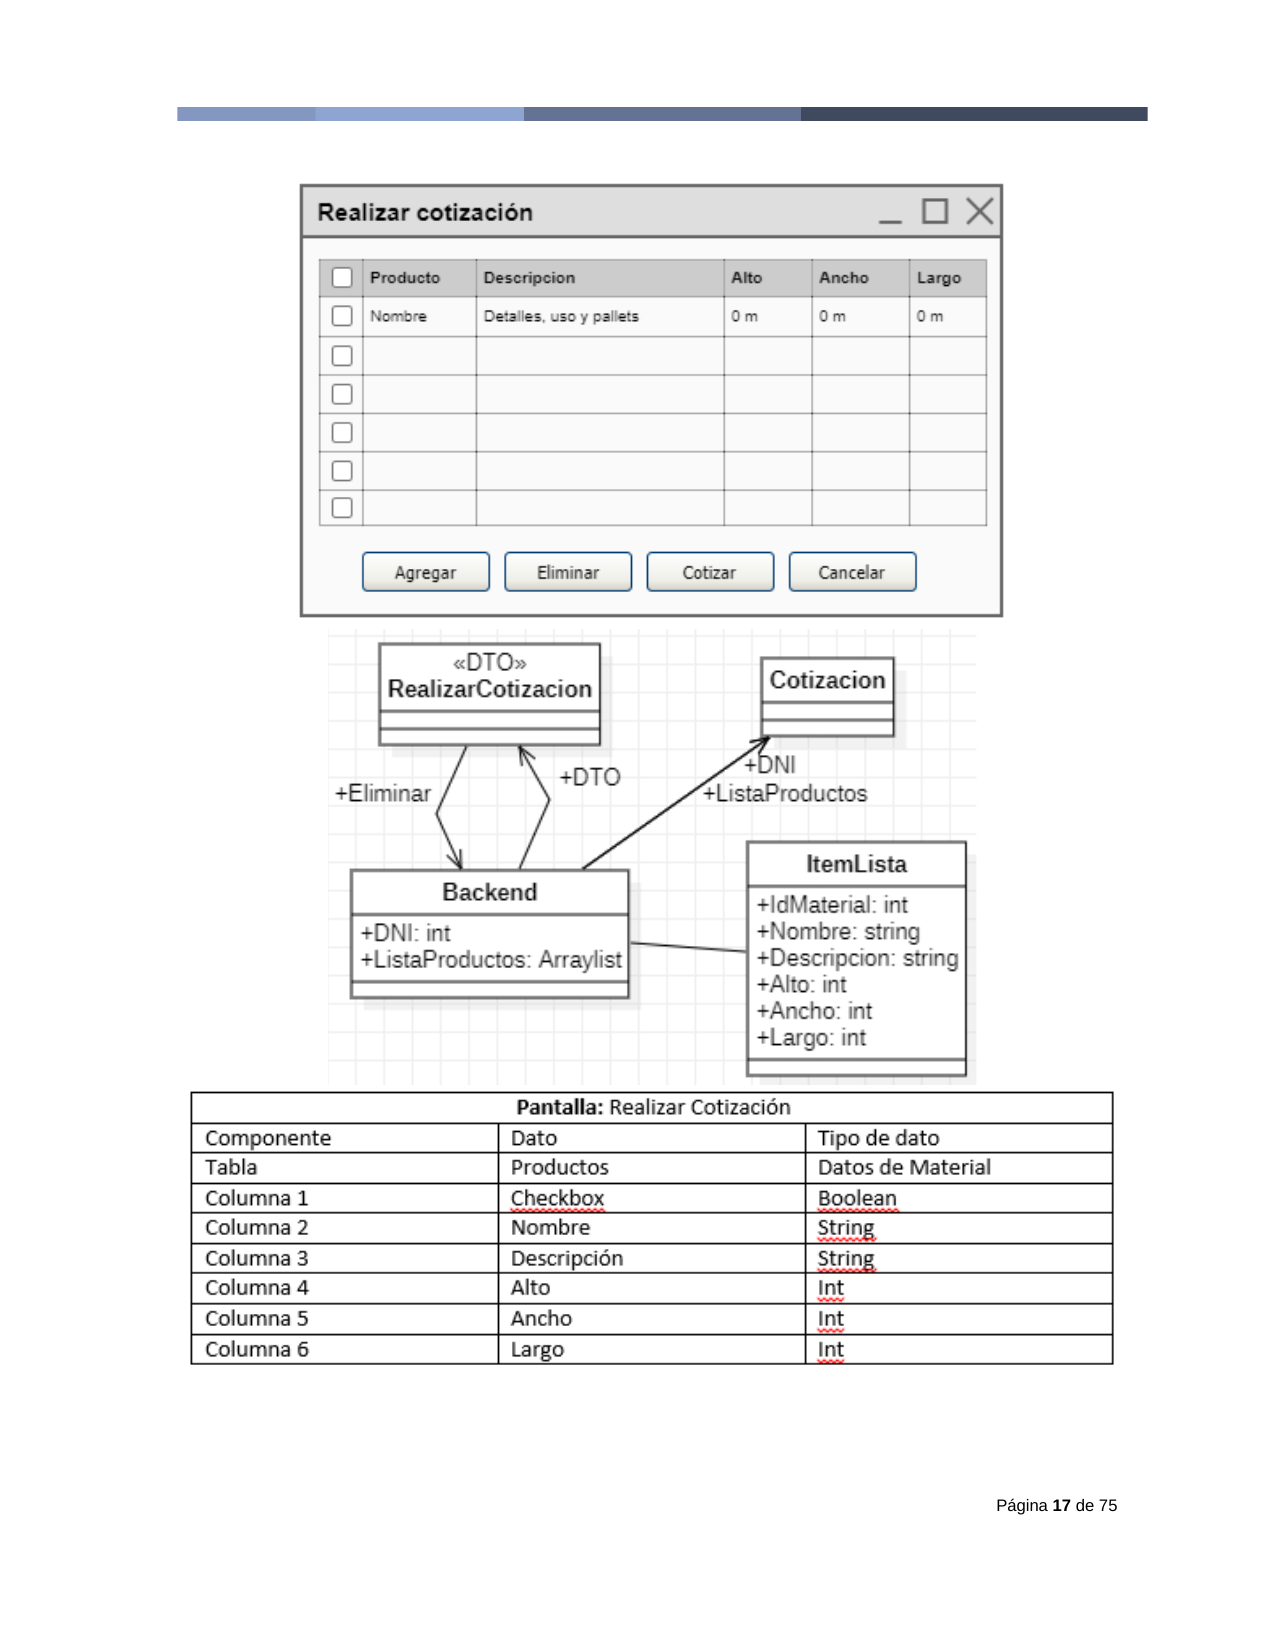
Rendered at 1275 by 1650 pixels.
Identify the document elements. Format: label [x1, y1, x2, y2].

picture [183, 1090, 1121, 1370]
picture [294, 177, 1010, 624]
picture [328, 629, 977, 1085]
